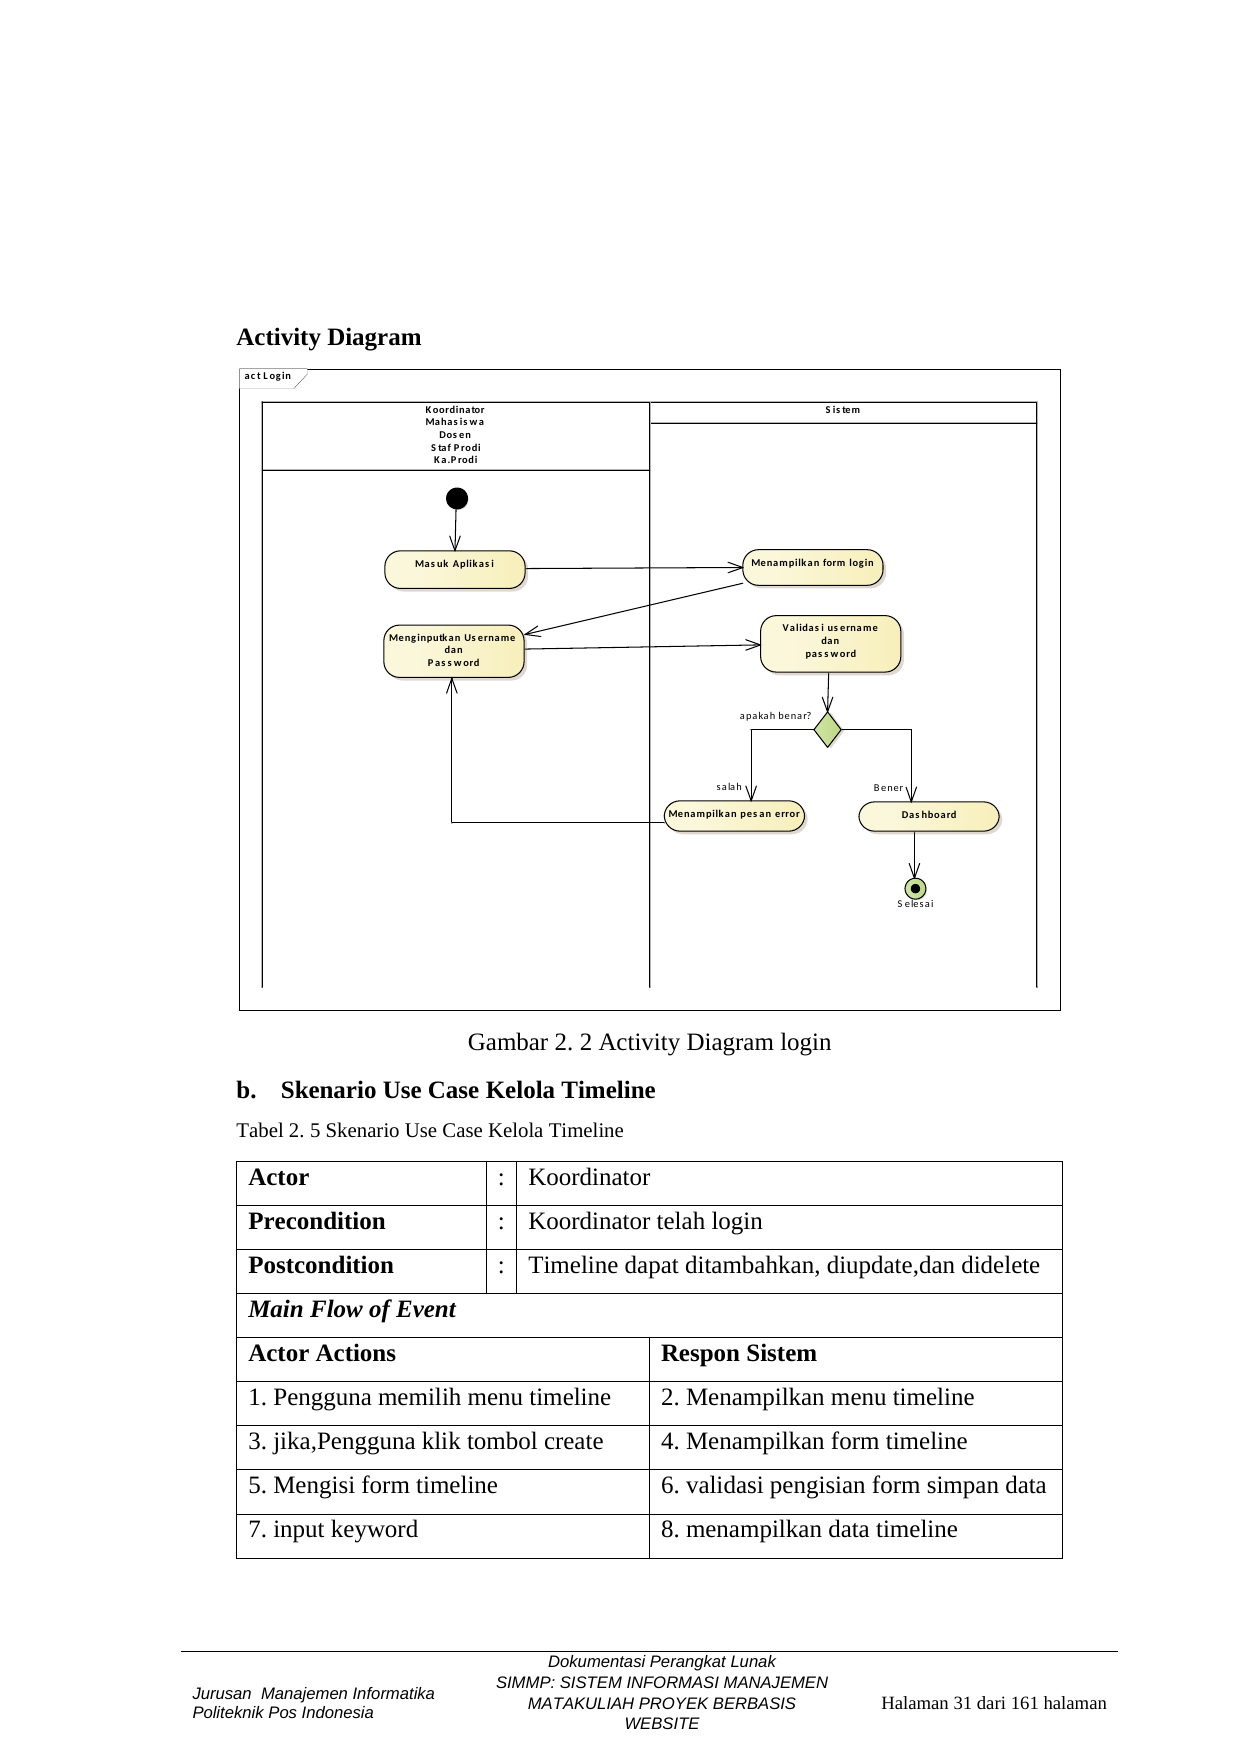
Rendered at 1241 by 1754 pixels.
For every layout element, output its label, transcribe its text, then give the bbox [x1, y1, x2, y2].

list Skenario Use Case Kelola Timeline [236, 1075, 1063, 1104]
table_cell : [487, 1206, 516, 1249]
table_cell Timeline dapat ditambahkan, diupdate,dan didelete [517, 1250, 1062, 1293]
table_cell 6. validasi pengisian form simpan data [650, 1470, 1062, 1513]
table_cell Main Flow of Event [237, 1294, 1062, 1337]
table_cell Respon Sistem [650, 1338, 1062, 1381]
table_cell 5. Mengisi form timeline [237, 1470, 649, 1513]
table_cell Precondition [237, 1206, 486, 1249]
table_header : [487, 1162, 516, 1205]
table_cell 2. Menampilkan menu timeline [650, 1382, 1062, 1425]
table_header Actor [237, 1162, 486, 1205]
table_cell 7. input keyword [237, 1515, 649, 1557]
table_cell Postcondition [237, 1250, 486, 1293]
table_cell 3. jika,Pengguna klik tombol create [237, 1426, 649, 1469]
table_cell 4. Menampilkan form timeline [650, 1426, 1062, 1469]
table_cell : [487, 1250, 516, 1293]
table_cell Actor Actions [237, 1338, 649, 1381]
table_cell 8. menampilkan data timeline [650, 1515, 1062, 1557]
text Activity Diagram [236, 322, 1063, 351]
table_cell 1. Pengguna memilih menu timeline [237, 1382, 649, 1425]
table_header Koordinator [517, 1162, 1062, 1205]
text Tabel 2. 5 Skenario Use Case Kelola Timeline [236, 1118, 1063, 1142]
table_cell Koordinator telah login [517, 1206, 1062, 1249]
